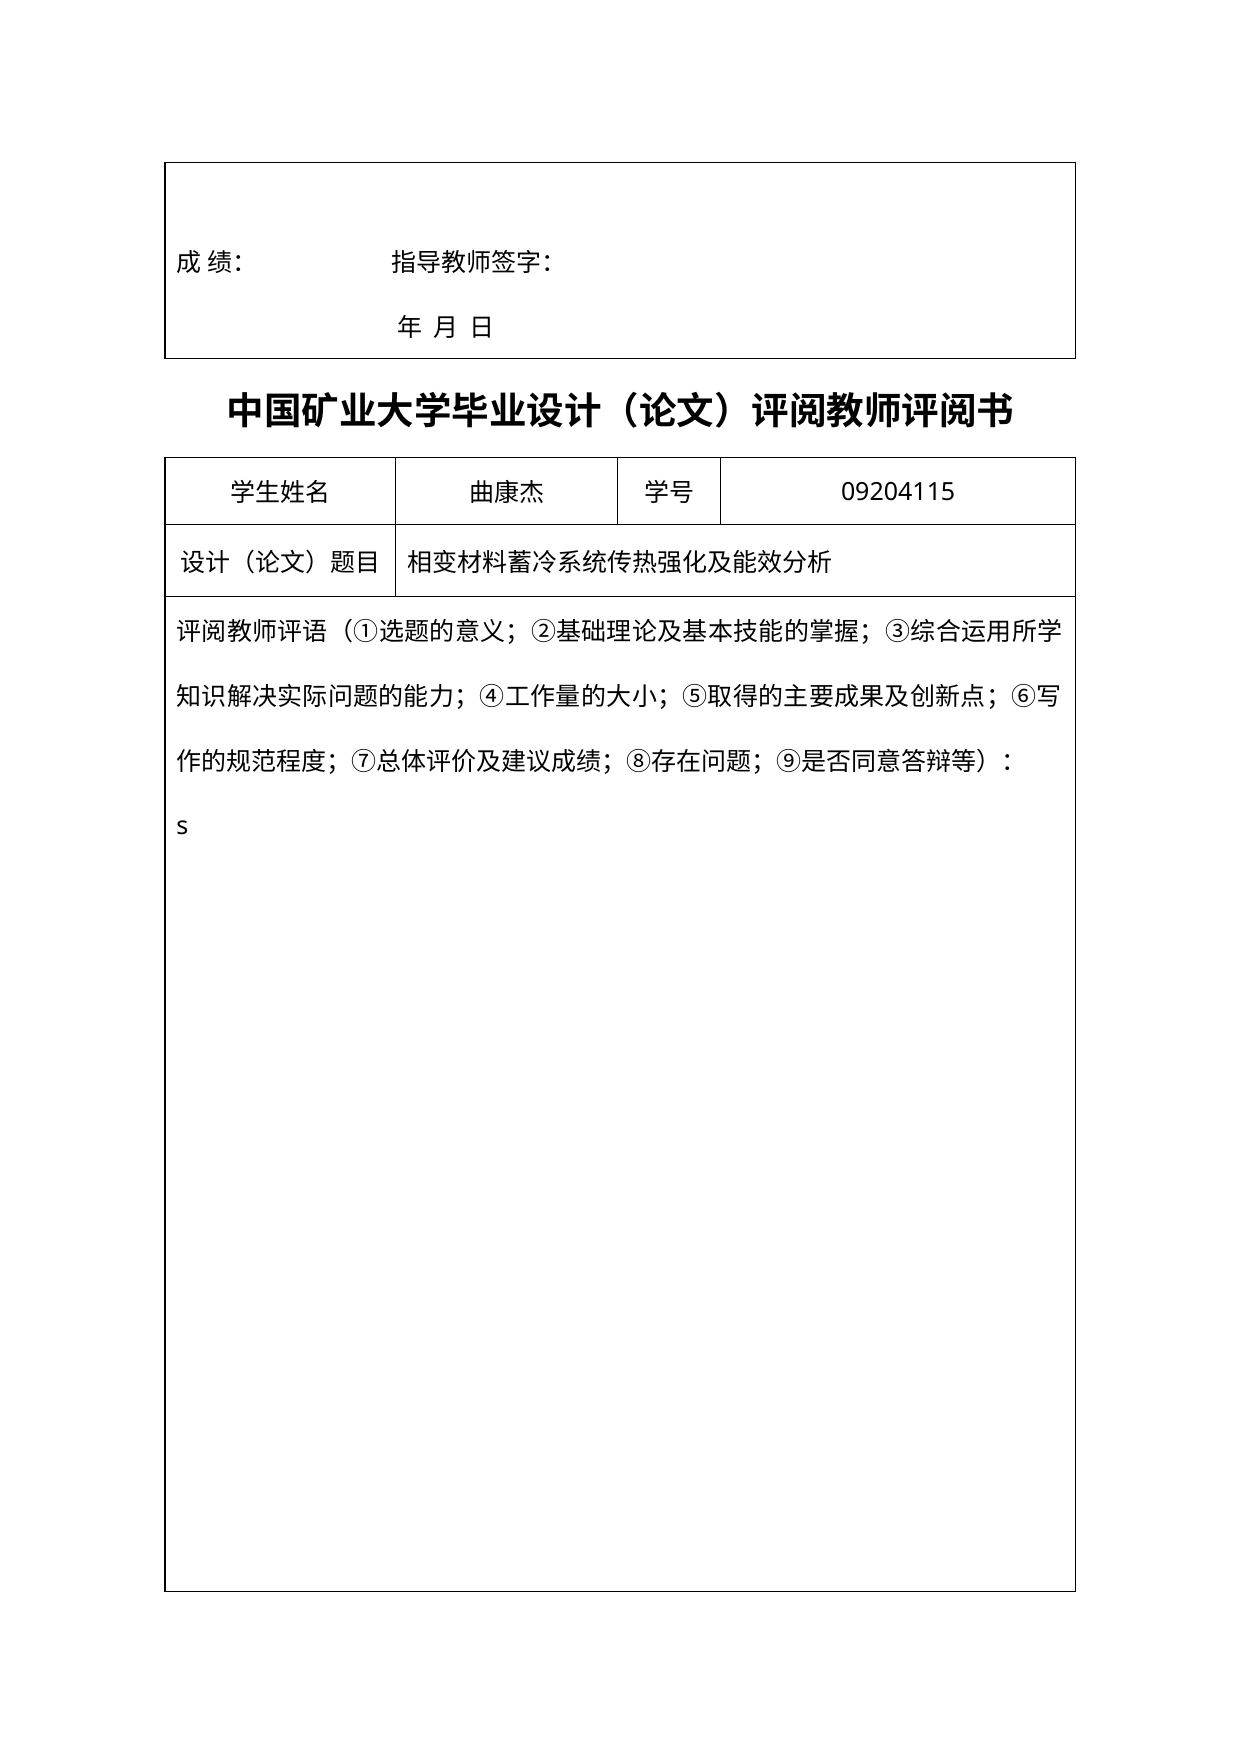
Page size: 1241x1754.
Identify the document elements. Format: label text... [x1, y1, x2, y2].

text 中国矿业大学毕业设计（论文）评阅教师评阅书 [187, 375, 1053, 440]
table_header 学号 [618, 458, 720, 524]
table_header 曲康杰 [396, 458, 617, 524]
table_header 学生姓名 [166, 458, 395, 524]
table_cell 相变材料蓄冷系统传热强化及能效分析 [396, 525, 1075, 596]
table_header 09204115 [721, 458, 1075, 524]
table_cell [166, 597, 1075, 1591]
table_cell 设计（论文）题目 [166, 525, 395, 596]
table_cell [166, 163, 1075, 358]
